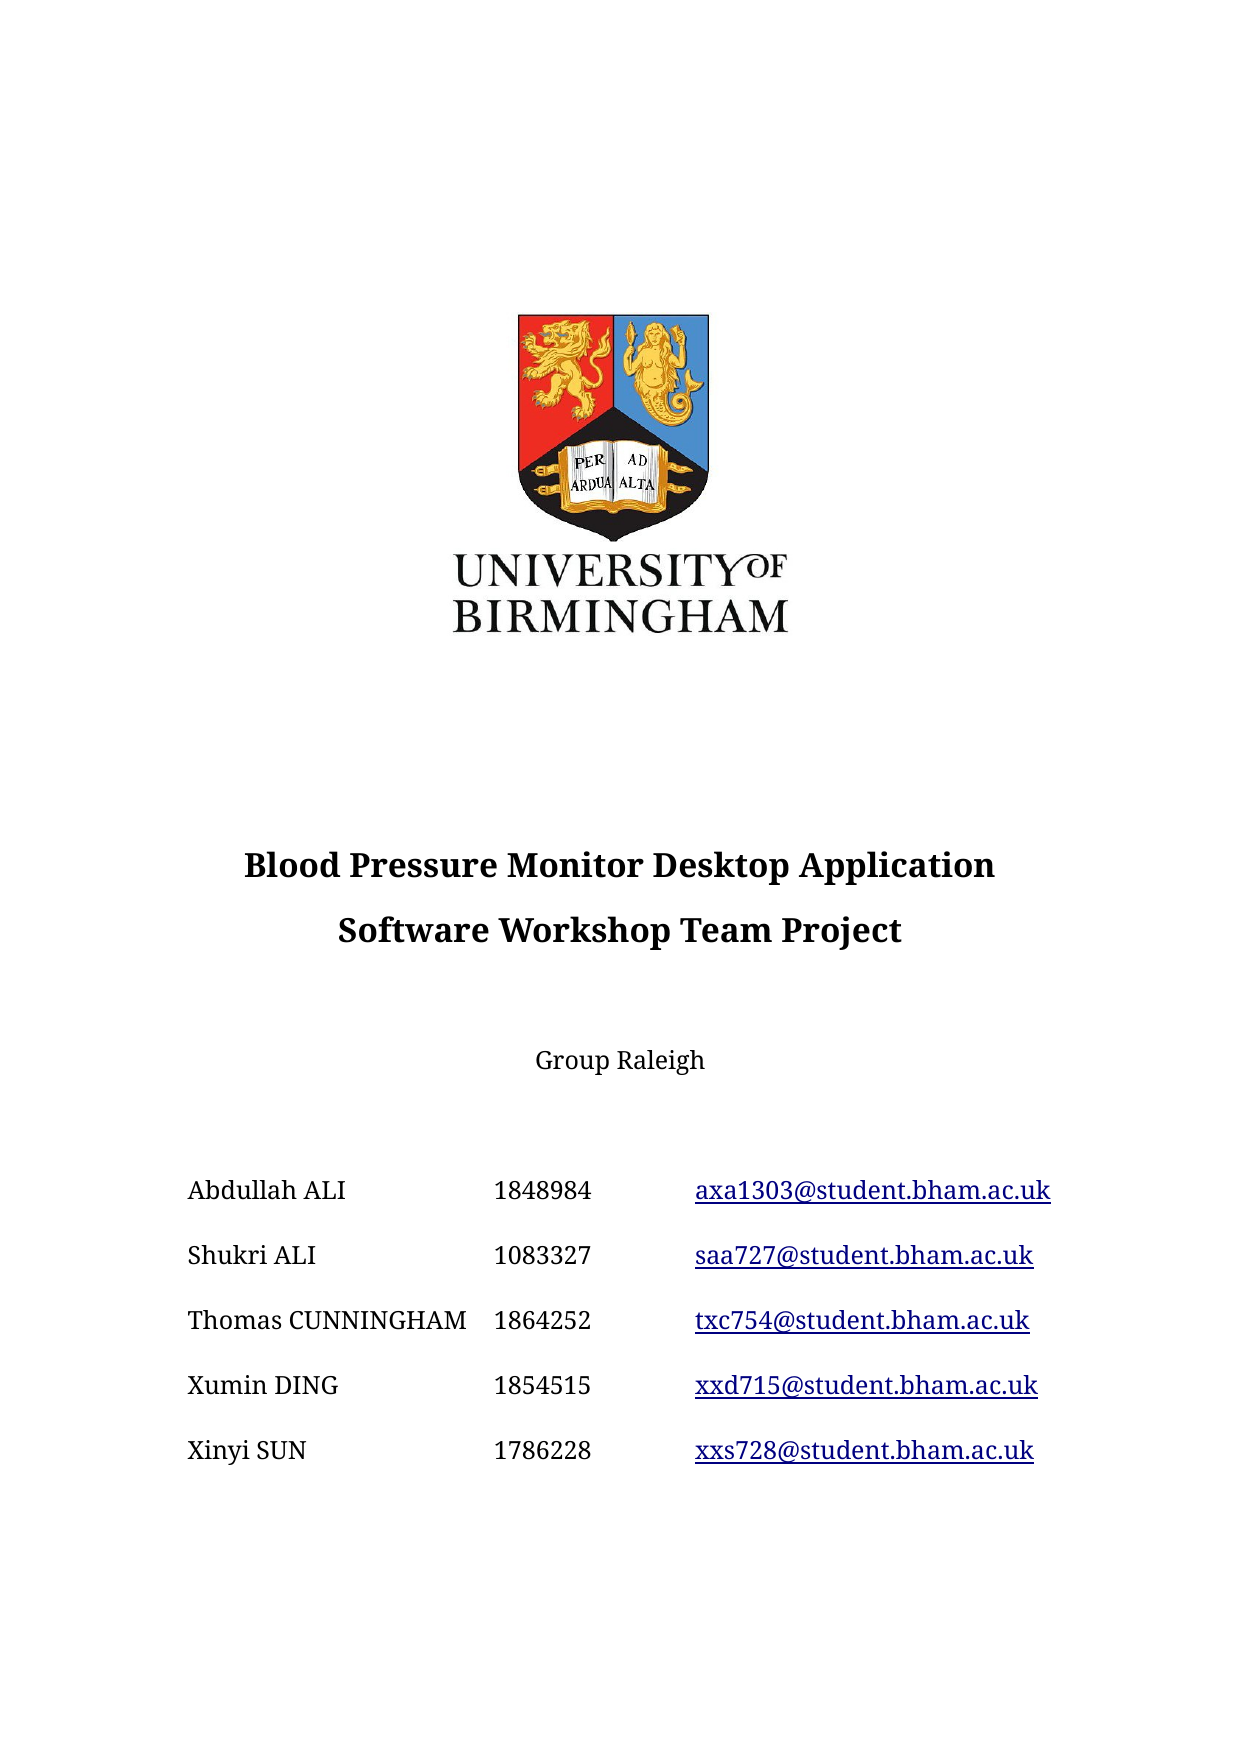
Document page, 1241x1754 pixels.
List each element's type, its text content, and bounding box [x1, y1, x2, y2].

text Software Workshop Team Project [187, 897, 1053, 962]
text Shukri ALI 1083327 saa727@student.bham.ac.uk [187, 1222, 1053, 1287]
text Xumin DING 1854515 xxd715@student.bham.ac.uk [187, 1352, 1053, 1417]
picture [447, 312, 794, 636]
text Abdullah ALI 1848984 axa1303@student.bham.ac.uk [187, 1157, 1053, 1222]
text Group Raleigh [187, 1027, 1053, 1092]
text Blood Pressure Monitor Desktop Application [187, 832, 1053, 897]
text Xinyi SUN 1786228 xxs728@student.bham.ac.uk [187, 1417, 1053, 1482]
text Thomas CUNNINGHAM 1864252 txc754@student.bham.ac.uk [187, 1287, 1053, 1352]
